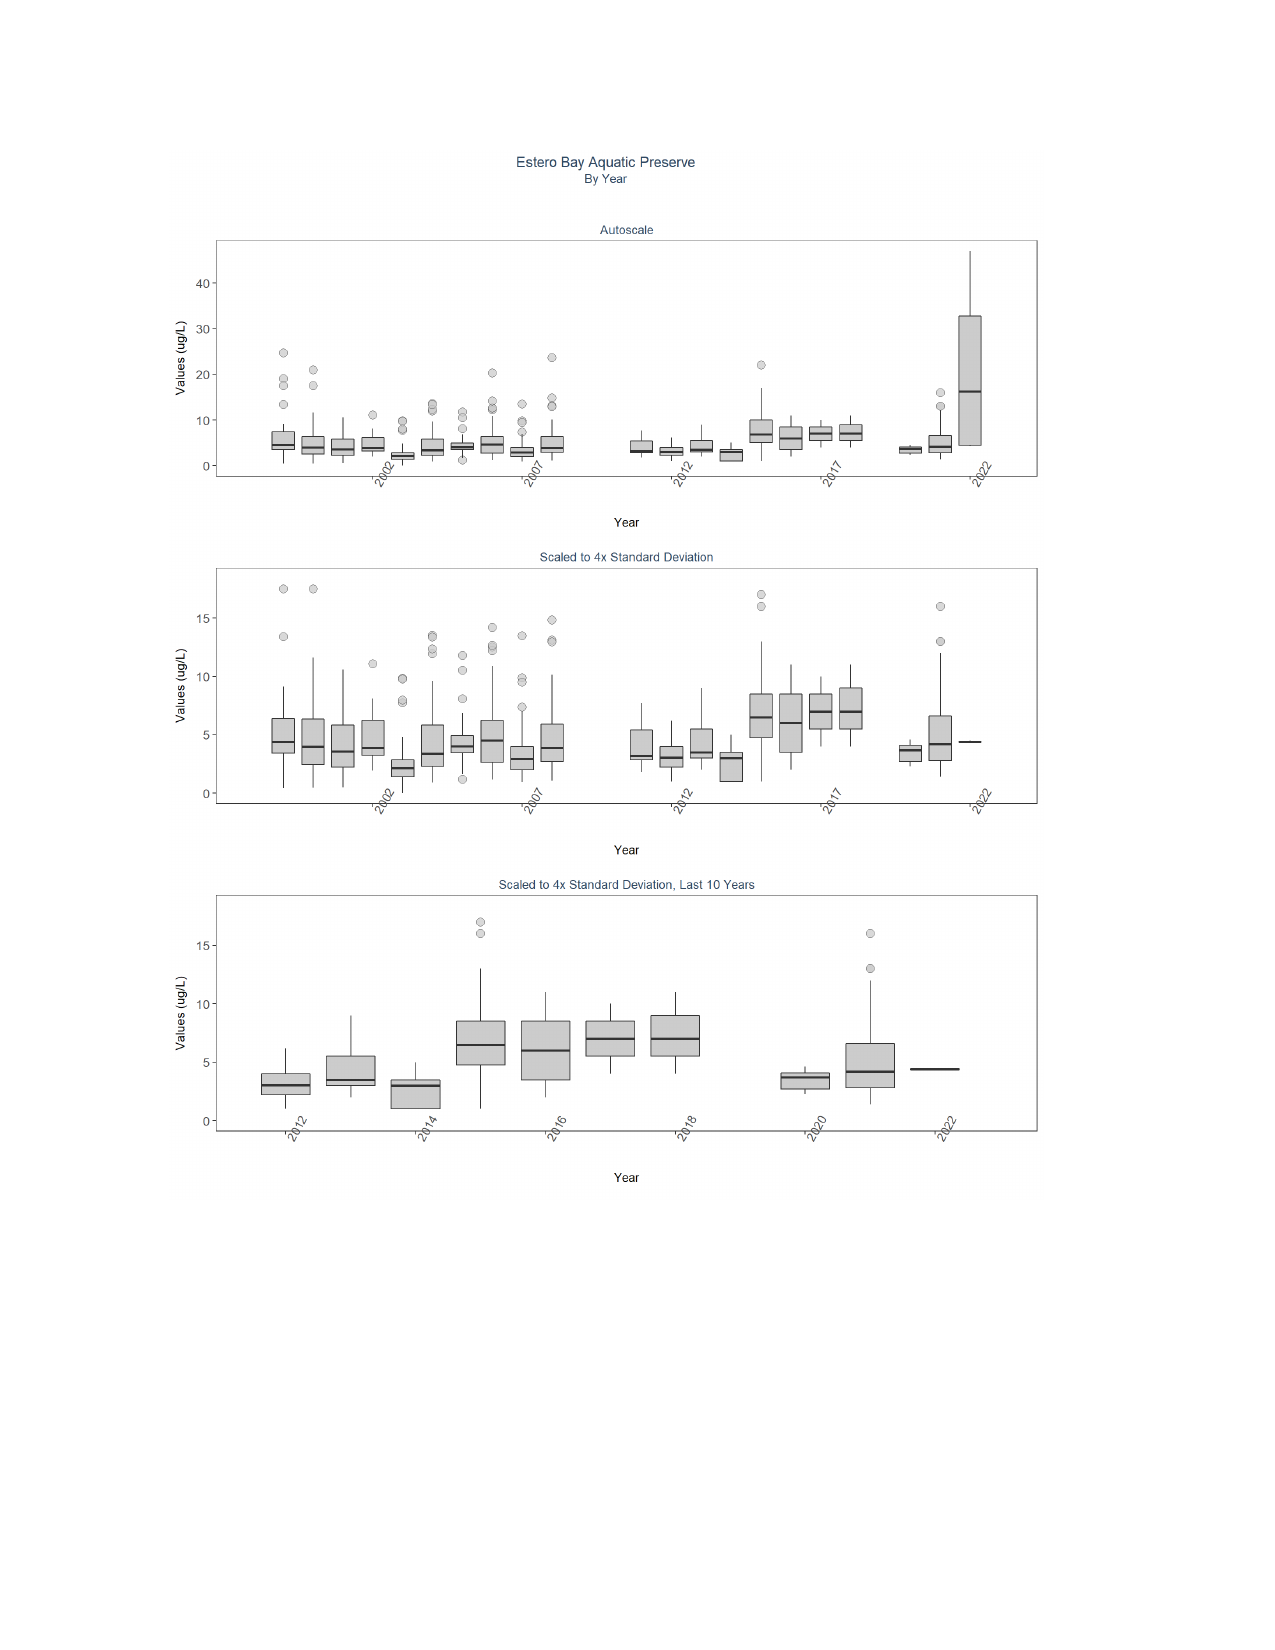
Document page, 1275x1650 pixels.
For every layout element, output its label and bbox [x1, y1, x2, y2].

picture [168, 150, 1044, 1200]
